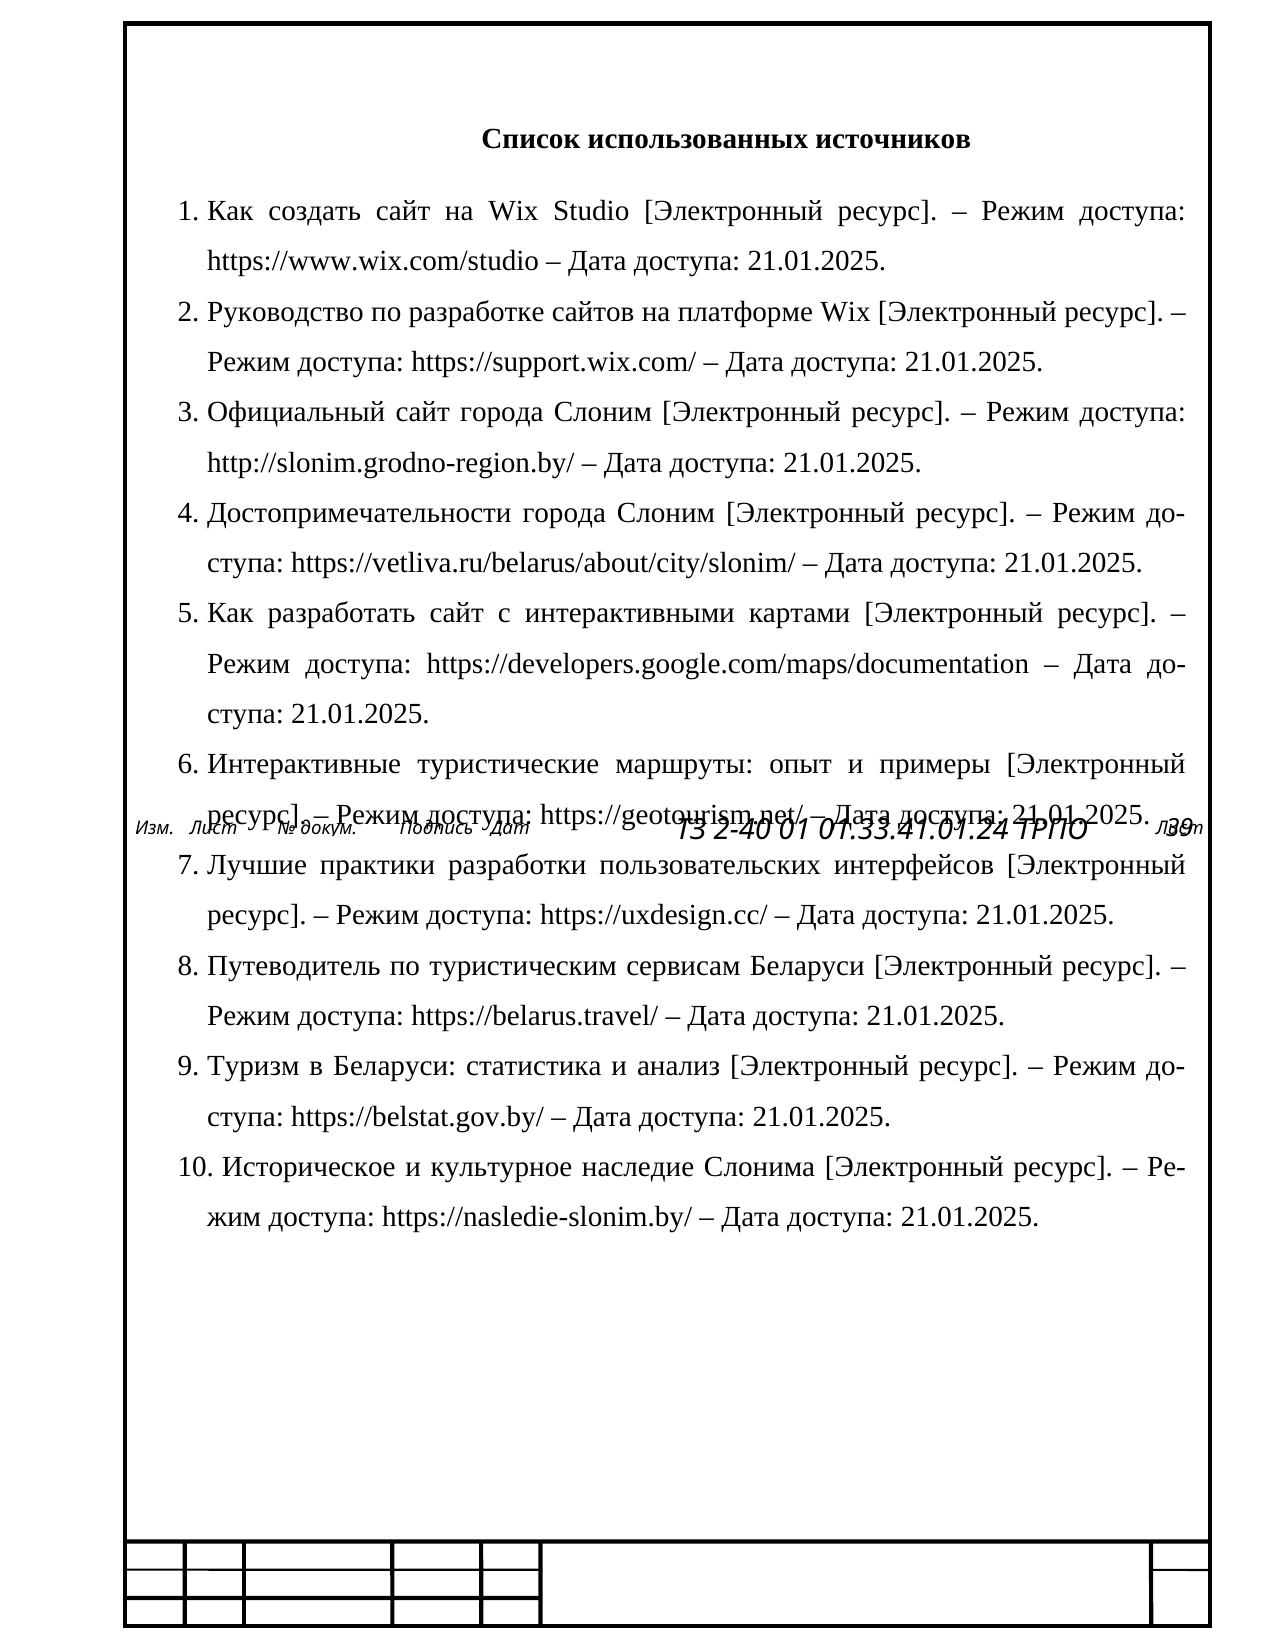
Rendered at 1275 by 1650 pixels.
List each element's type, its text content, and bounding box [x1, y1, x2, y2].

text 3. Официальный сайт города Слоним [Электронный ресурс]. – Режим доступа: http://slonim.grodno-region.by/ – Дата доступа: 21.01.2025. [177, 394, 1186, 478]
text 9. Туризм в Беларуси: статистика и анализ [Электронный ресурс]. – Режим до-ступа: https://belstat.gov.by/ – Дата доступа: 21.01.2025. [177, 1048, 1186, 1132]
text Список использованных источников [177, 118, 1186, 156]
text 1. Как создать сайт на Wix Studio [Электронный ресурс]. – Режим доступа: https://www.wix.com/studio – Дата доступа: 21.01.2025. [177, 193, 1186, 277]
text 6. Интерактивные туристические маршруты: опыт и примеры [Электронный ресурс]. – Режим доступа: https://geotourism.net/ – Дата доступа: 21.01.2025. [177, 747, 1186, 830]
text 2. Руководство по разработке сайтов на платформе Wix [Электронный ресурс]. – Режим доступа: https://support.wix.com/ – Дата доступа: 21.01.2025. [177, 294, 1186, 378]
text 4. Достопримечательности города Слоним [Электронный ресурс]. – Режим до-ступа: https://vetliva.ru/belarus/about/city/slonim/ – Дата доступа: 21.01.2025. [177, 495, 1186, 579]
text 7. Лучшие практики разработки пользовательских интерфейсов [Электронный ресурс]. – Режим доступа: https://uxdesign.cc/ – Дата доступа: 21.01.2025. [177, 847, 1186, 931]
text 8. Путеводитель по туристическим сервисам Беларуси [Электронный ресурс]. –Режим доступа: https://belarus.travel/ – Дата доступа: 21.01.2025. [177, 948, 1186, 1032]
text 5. Как разработать сайт с интерактивными картами [Электронный ресурс]. – Режим доступа: https://developers.google.com/maps/documentation – Дата до-ступа: 21.01.2025. [177, 596, 1186, 730]
text 10. Историческое и культурное наследие Слонима [Электронный ресурс]. – Ре-жим доступа: https://nasledie-slonim.by/ – Дата доступа: 21.01.2025. [177, 1149, 1186, 1233]
